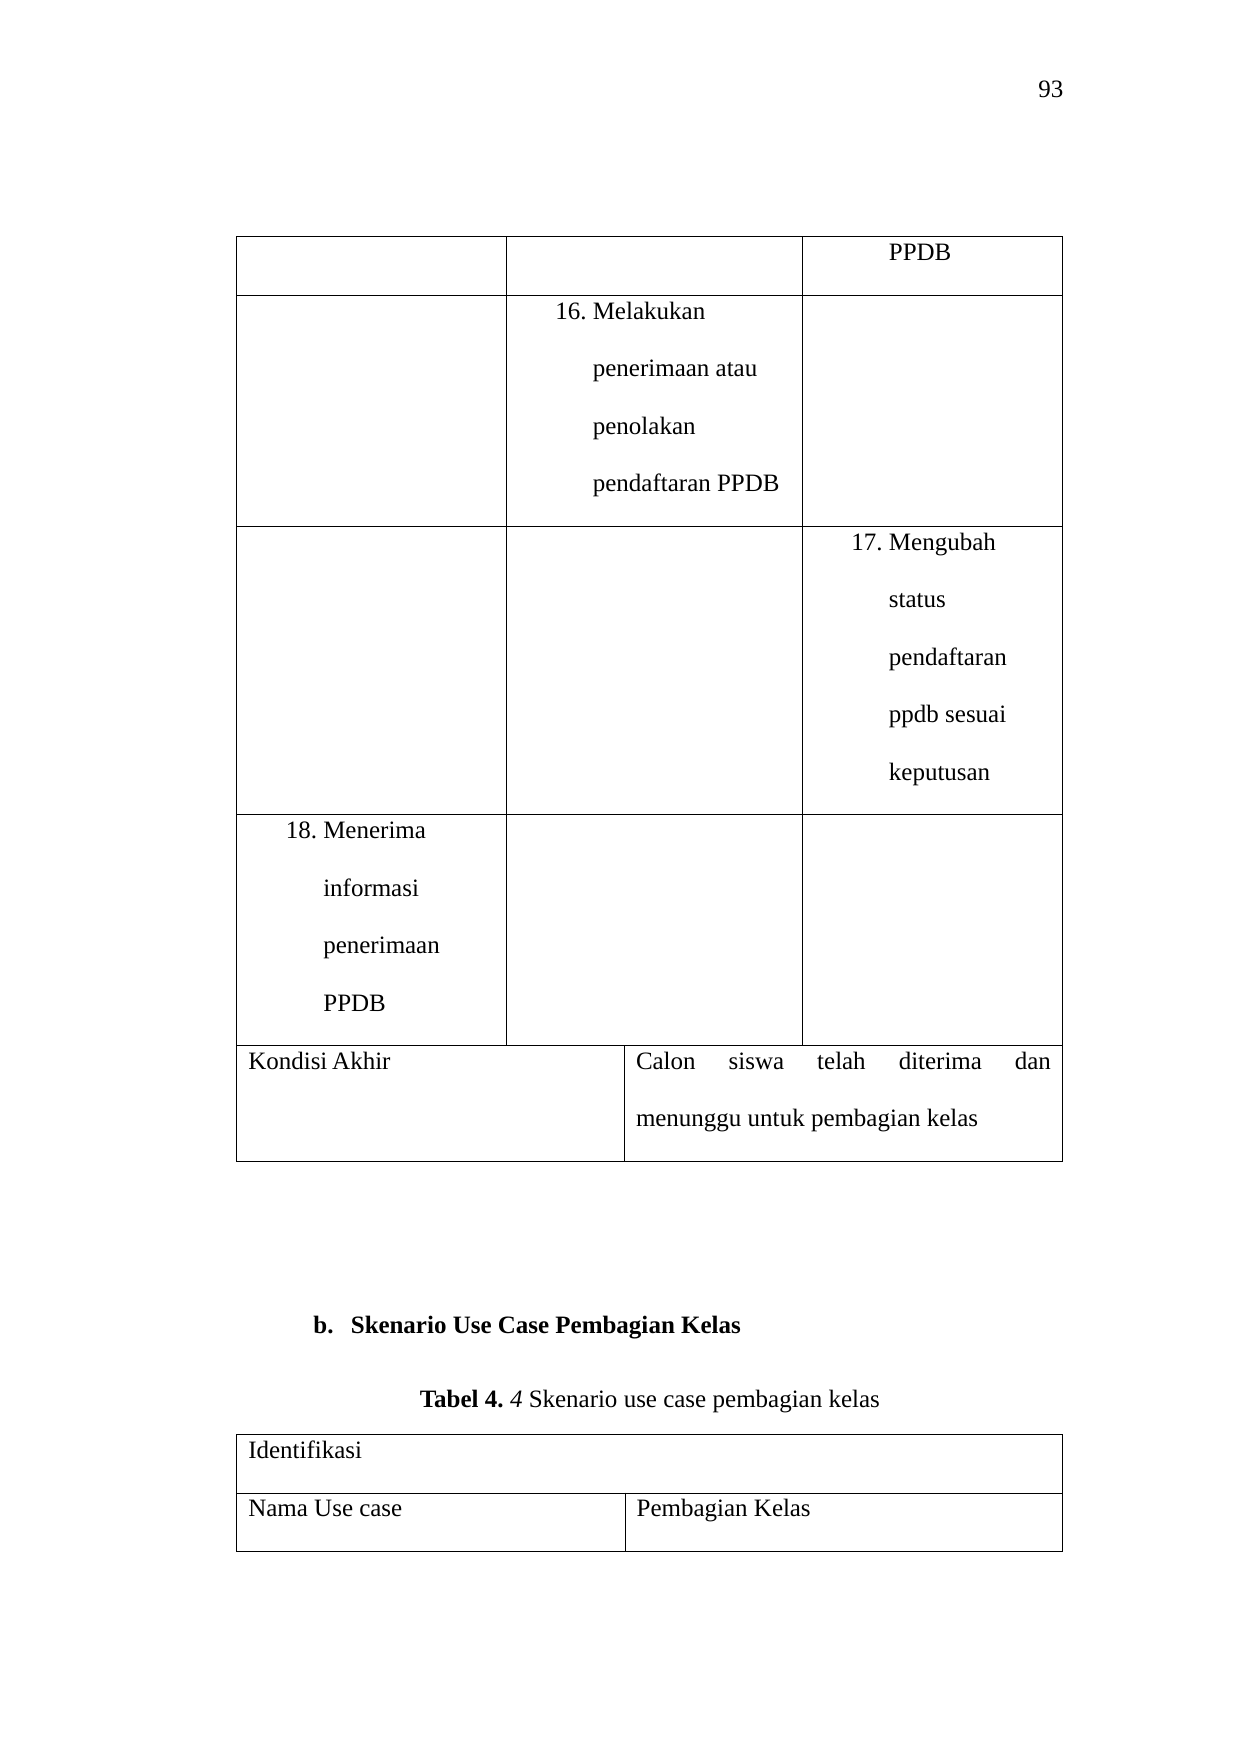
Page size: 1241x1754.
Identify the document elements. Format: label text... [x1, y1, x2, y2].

table_cell Melakukan penerimaan atau penolakan pendaftaran PPDB [507, 296, 802, 526]
list Skenario Use Case Pembagian Kelas [313, 1310, 1063, 1339]
table_cell Pembagian Kelas [626, 1494, 1062, 1551]
table_cell [507, 527, 802, 814]
table_cell Mengubah status pendaftaran ppdb sesuai keputusan [803, 527, 1062, 814]
table_header Identifikasi [237, 1435, 1062, 1492]
table_cell Kondisi Akhir [237, 1046, 624, 1161]
table_cell Calon siswa telah diterima dan menunggu untuk pembagian kelas [625, 1046, 1062, 1161]
table_cell [507, 815, 802, 1045]
table_cell [237, 527, 506, 814]
table_cell [507, 237, 802, 295]
text Tabel 4. 4 Skenario use case pembagian kelas [236, 1384, 1063, 1413]
table_cell Nama Use case [237, 1494, 625, 1551]
table_cell [803, 296, 1062, 526]
table_cell [803, 815, 1062, 1045]
table_cell Menerima informasi penerimaan PPDB [237, 815, 506, 1045]
table_cell [237, 296, 506, 526]
table_cell [237, 237, 506, 295]
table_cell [803, 237, 1062, 295]
